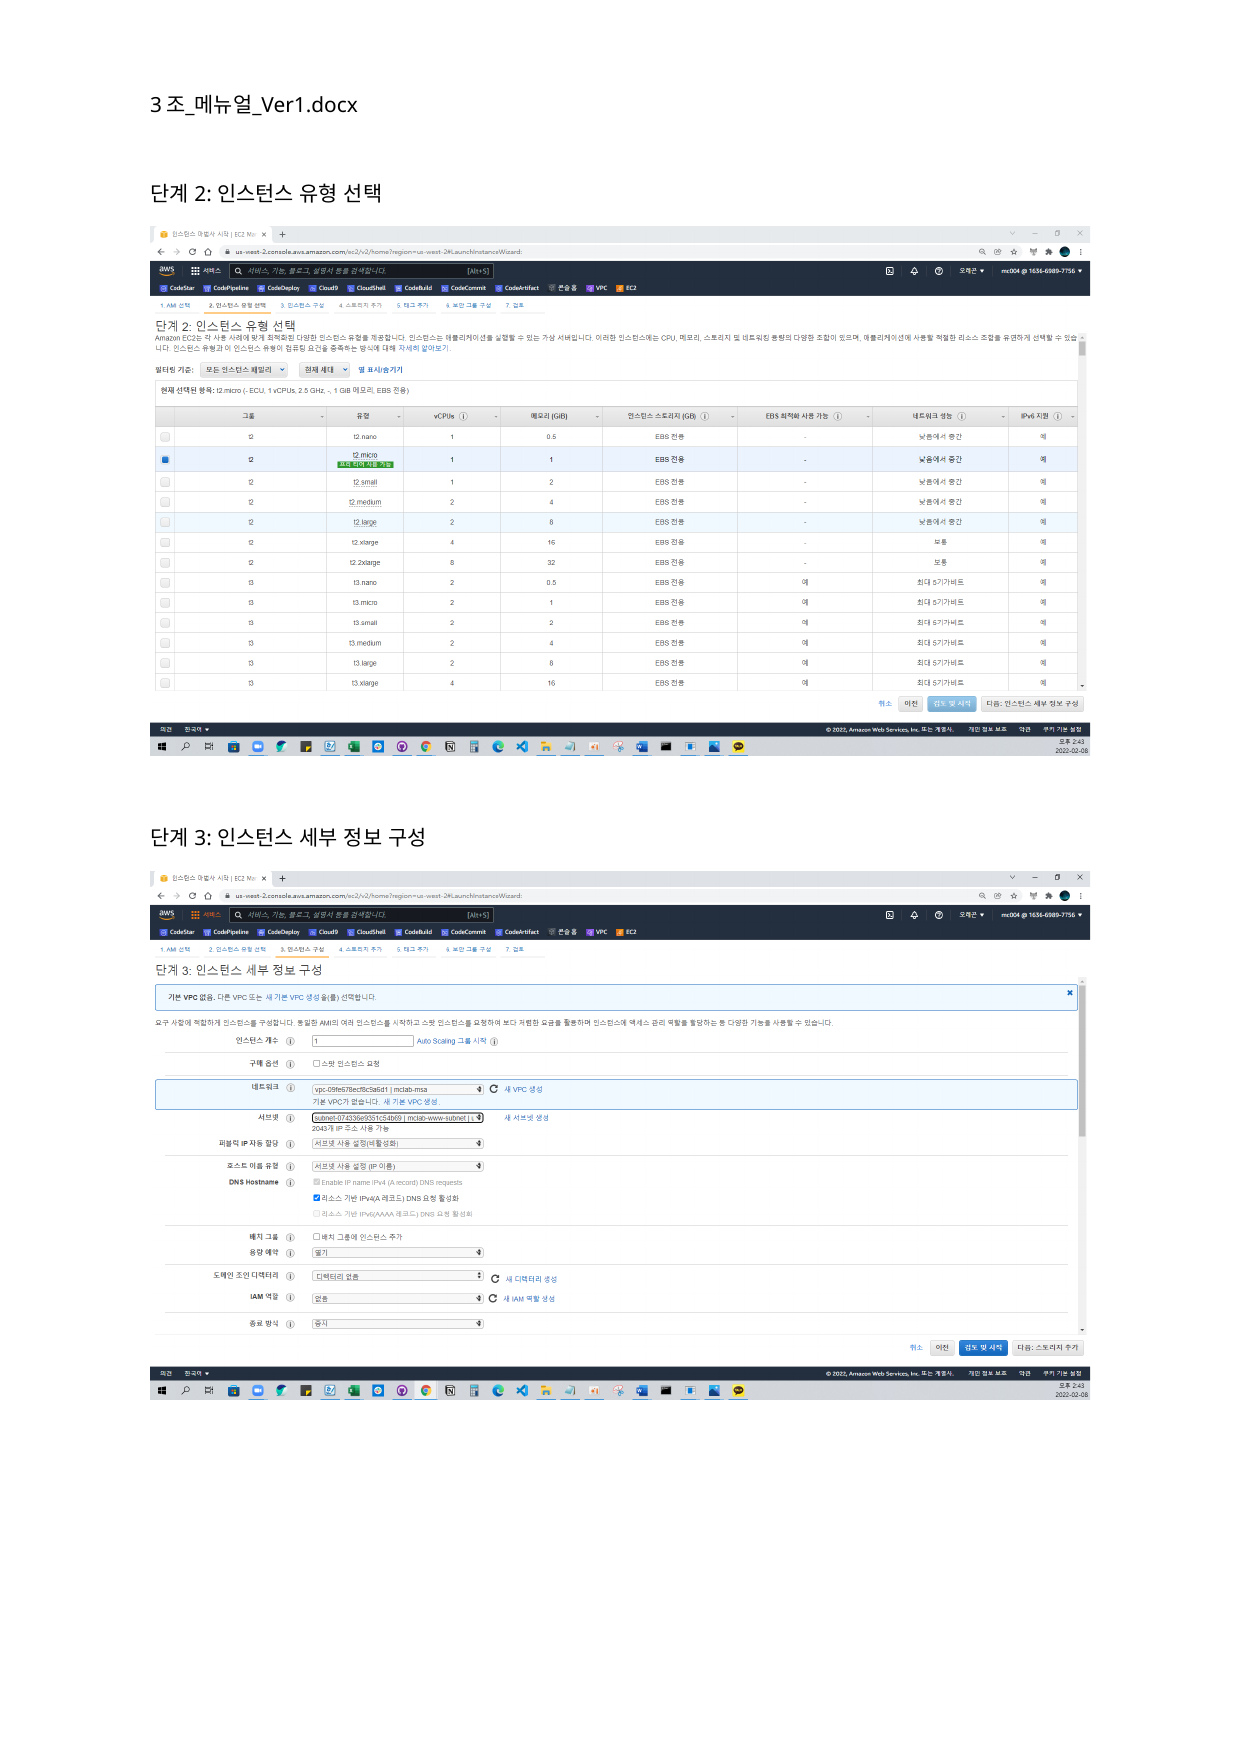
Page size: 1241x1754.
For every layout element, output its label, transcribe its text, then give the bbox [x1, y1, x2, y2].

subtitle 단계 2: 인스턴스 유형 선택 [150, 177, 1090, 207]
picture [150, 871, 1091, 1400]
picture [150, 226, 1091, 756]
text 단계 3: 인스턴스 세부 정보 구성 [150, 822, 1090, 852]
